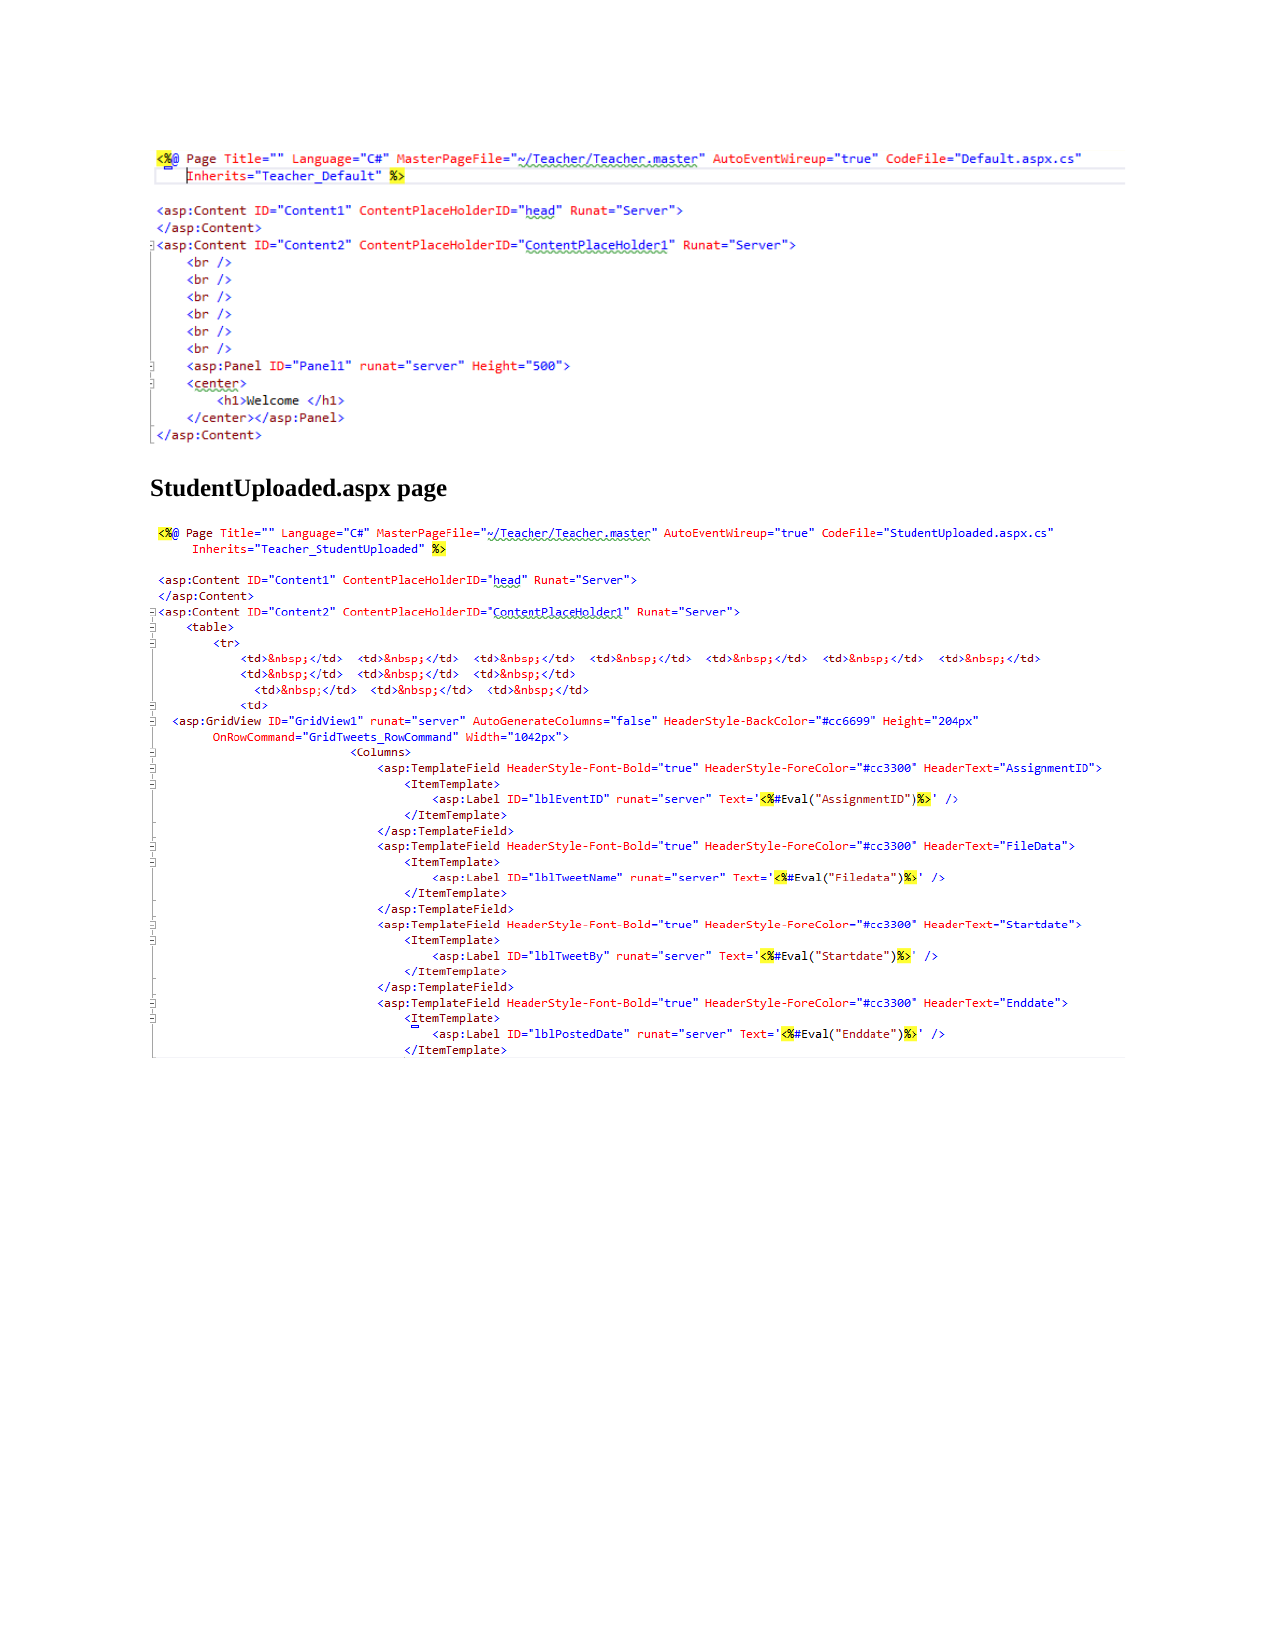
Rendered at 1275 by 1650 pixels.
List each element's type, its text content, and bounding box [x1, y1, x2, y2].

picture [150, 150, 1125, 449]
text StudentUploaded.aspx page [150, 473, 1125, 502]
picture [150, 527, 1125, 1058]
